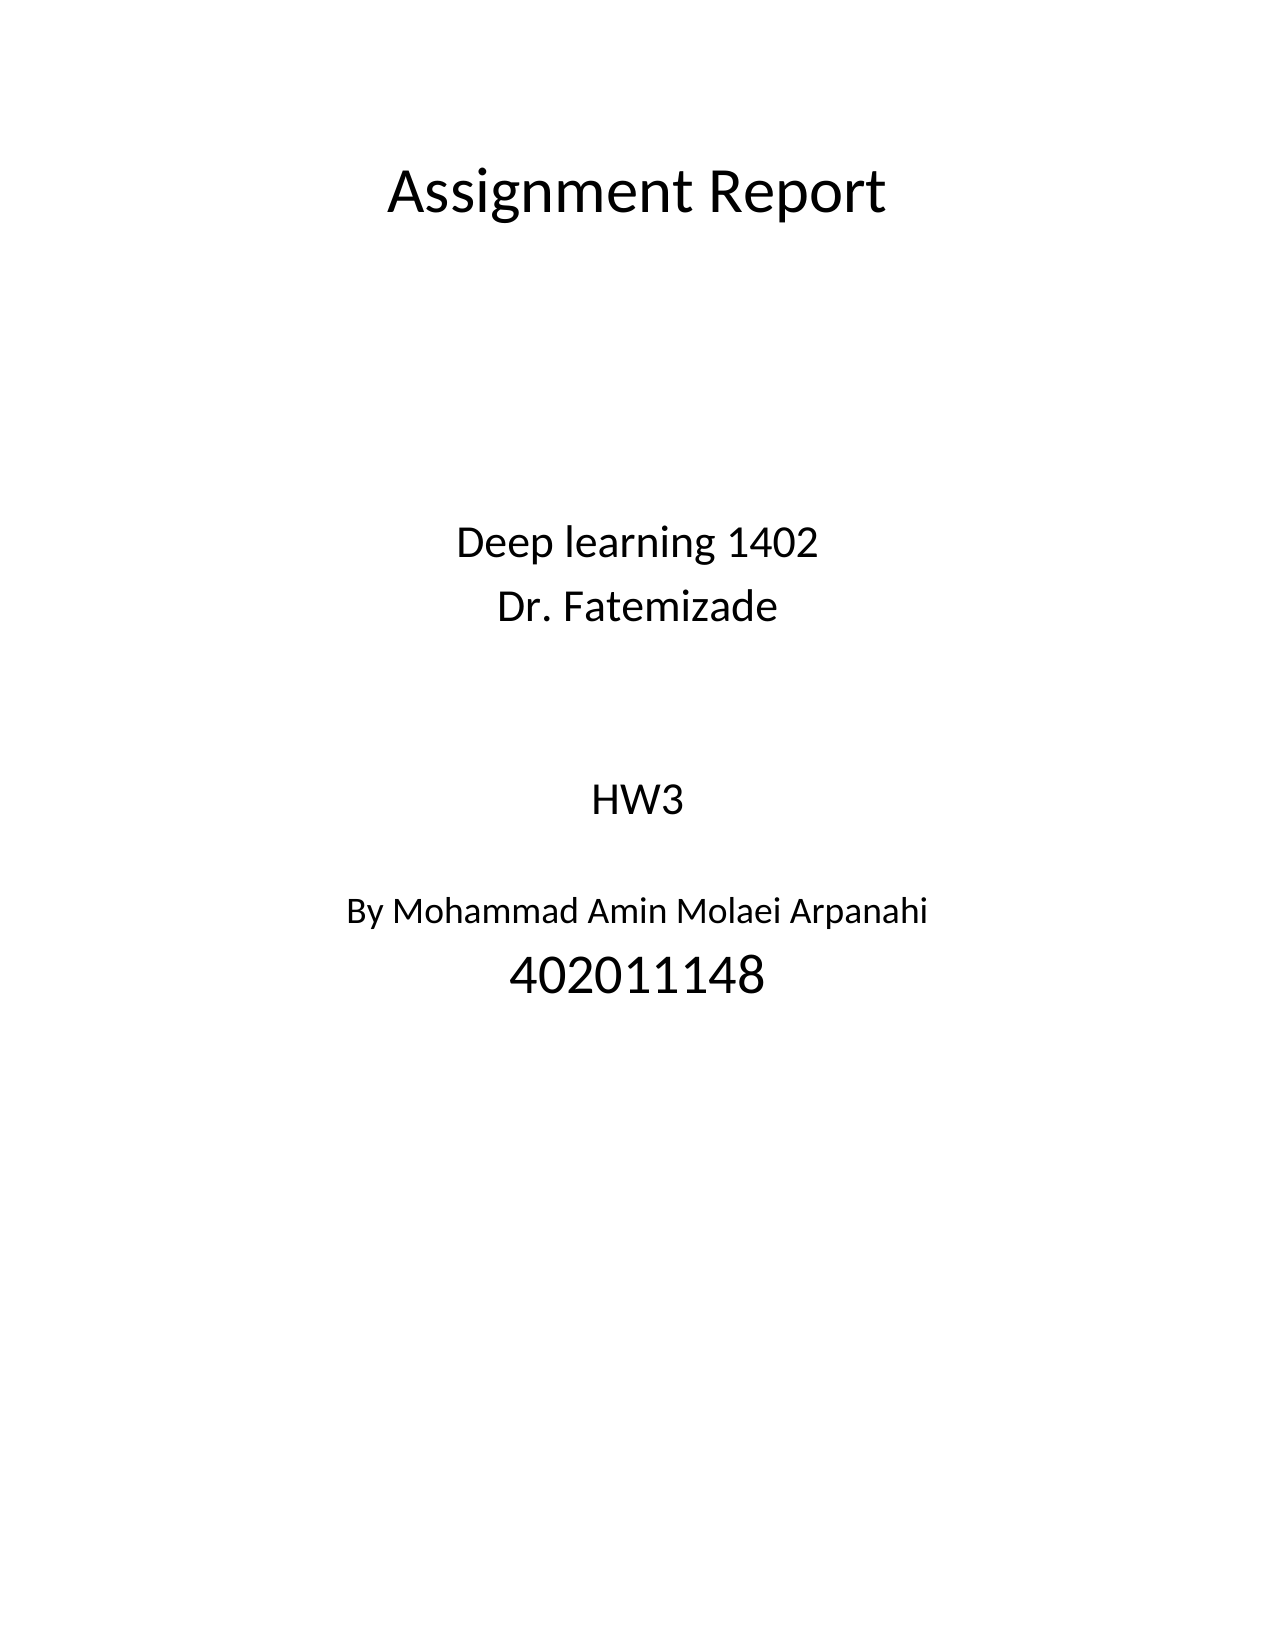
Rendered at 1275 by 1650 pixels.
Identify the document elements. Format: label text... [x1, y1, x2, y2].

text Dr. Fatemizade [150, 577, 1125, 633]
text 402011148 [150, 939, 1125, 1008]
text Assignment Report [150, 150, 1125, 229]
text HW3 [150, 769, 1125, 826]
text Deep learning 1402 [150, 512, 1125, 568]
text By Mohammad Amin Molaei Arpanahi [150, 887, 1125, 932]
